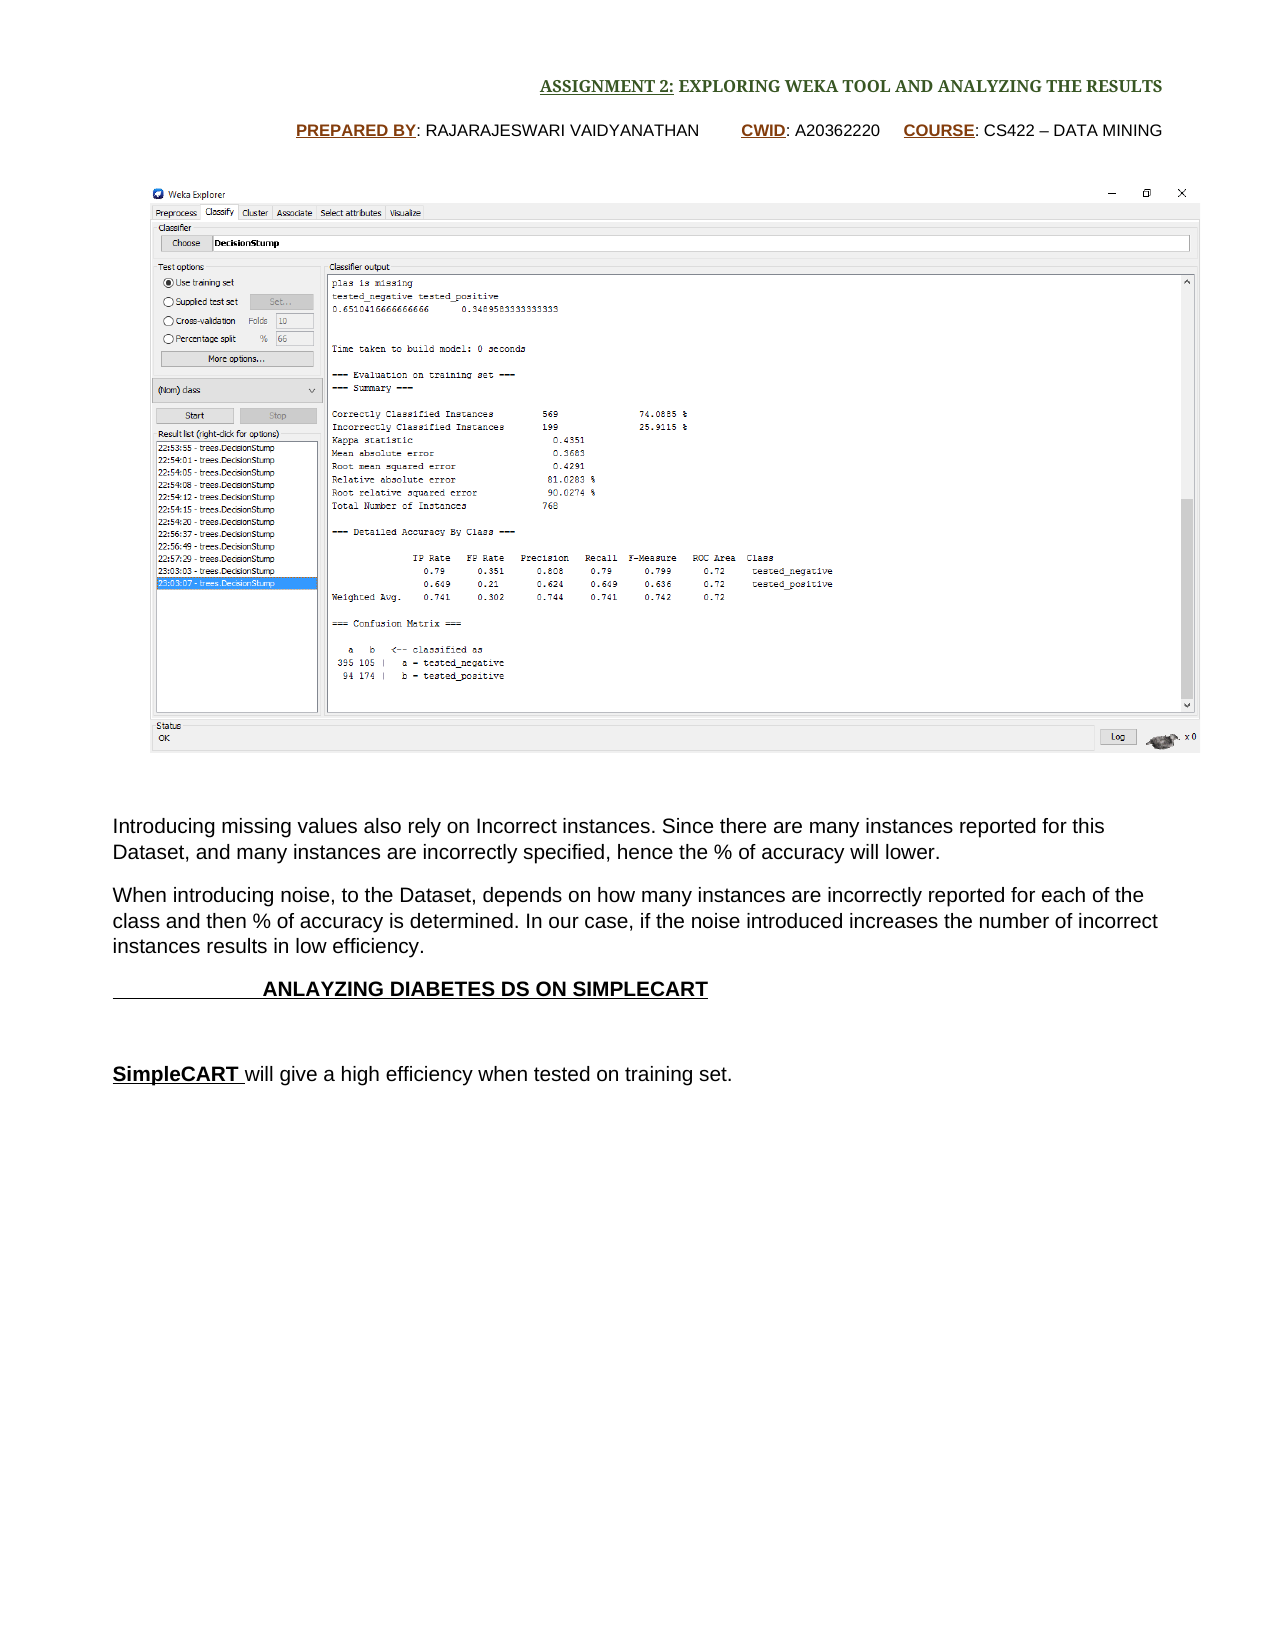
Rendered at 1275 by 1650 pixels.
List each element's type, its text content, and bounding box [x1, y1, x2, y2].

text When introducing noise, to the Dataset, depends on how many instances are incorrectly reported for each of the class and then % of accuracy is determined. In our case, if the noise introduced increases the number of incorrect instances results in low efficiency. [112, 883, 1162, 958]
text ANLAYZING DIABETES DS ON SIMPLECART [112, 977, 1162, 1001]
text Introducing missing values also rely on Incorrect instances. Since there are many instances reported for this Dataset, and many instances are incorrectly specified, hence the % of accuracy will lower. [112, 814, 1162, 864]
picture [150, 185, 1200, 753]
text SimpleCART will give a high efficiency when tested on training set. [112, 1062, 1162, 1086]
